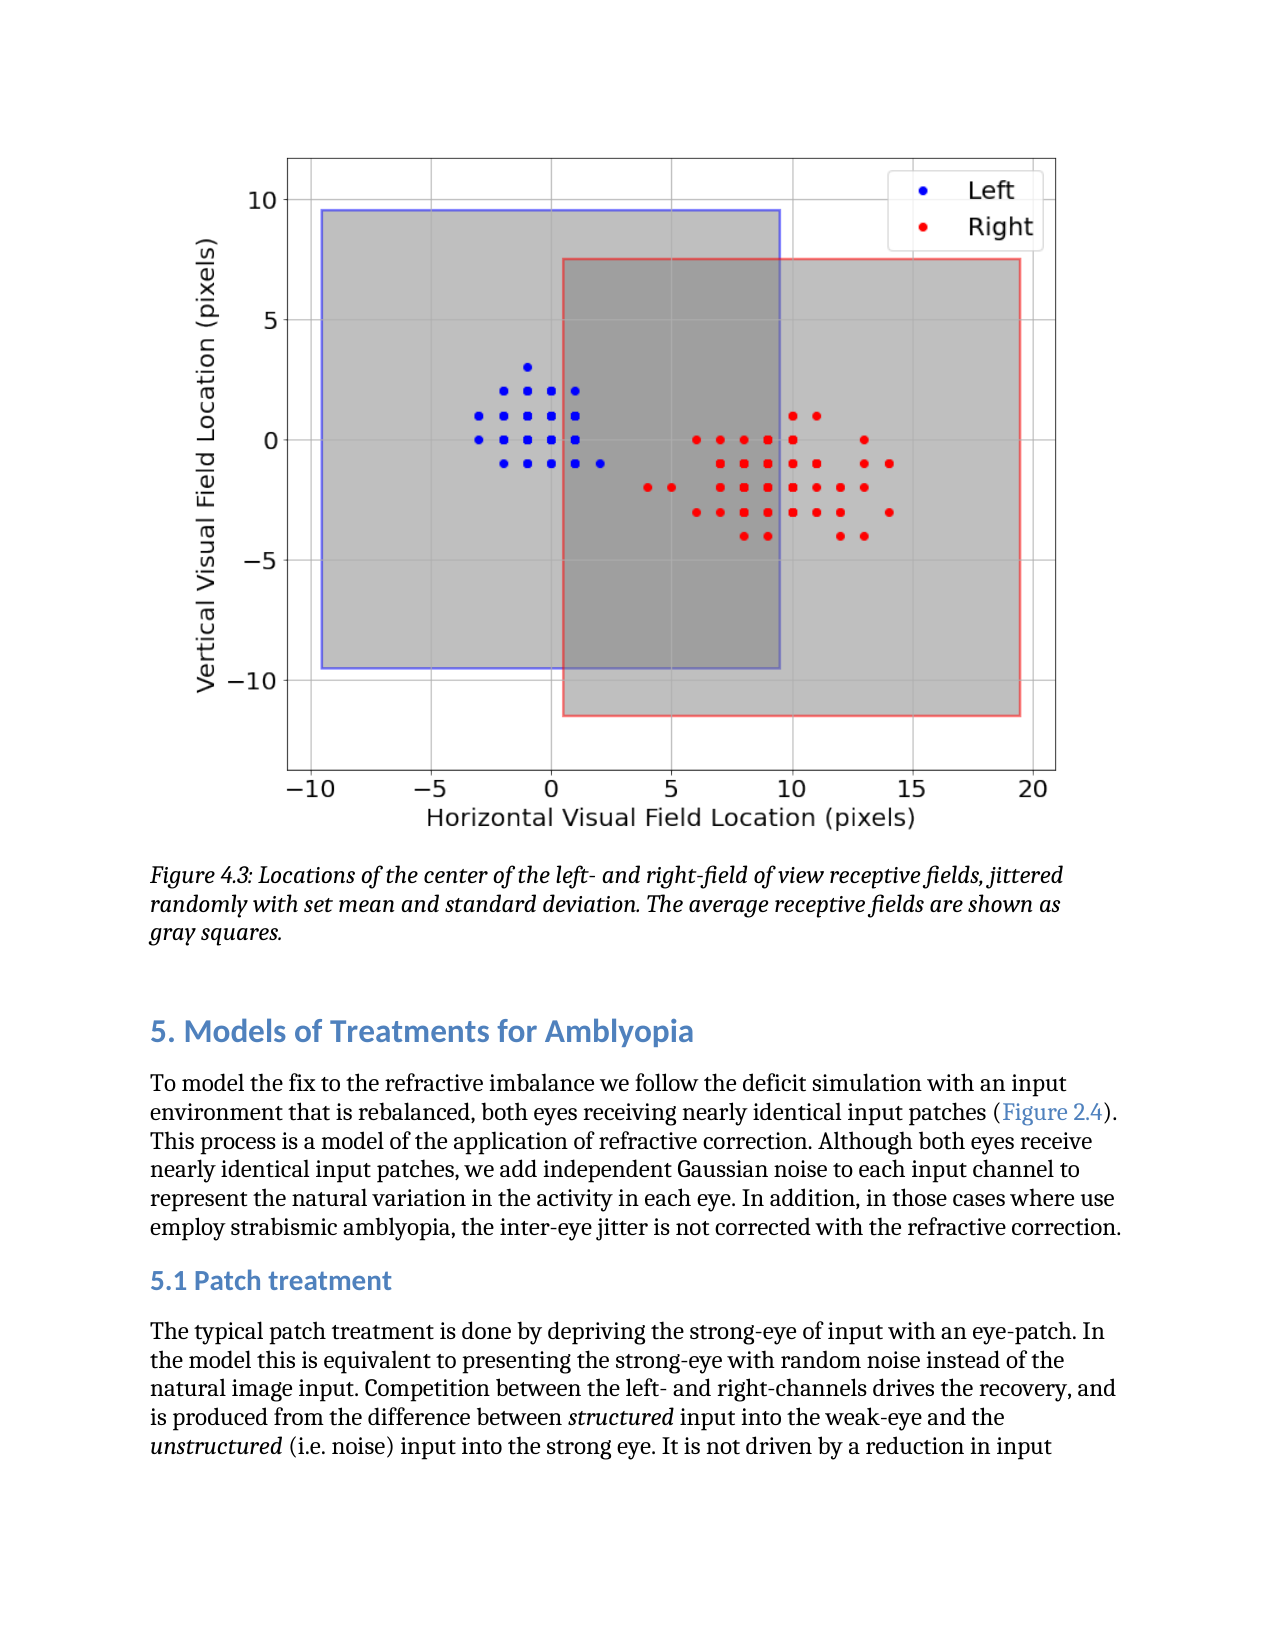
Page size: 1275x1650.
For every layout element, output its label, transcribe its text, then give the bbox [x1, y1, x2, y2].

picture [188, 150, 1064, 840]
subtitle 5.1 Patch treatment [150, 1262, 1125, 1298]
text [150, 1317, 1125, 1461]
subtitle 5. Models of Treatments for Amblyopia [150, 1009, 1125, 1050]
table_header Figure 4.3: Locations of the center of the left- and right-field of view receptive fields, jittered randomly with set mean and standard deviation. The average receptive fields are shown as gray squares. [139, 150, 1114, 959]
text To model the fix to the refractive imbalance we follow the deficit simulation with an input environment that is rebalanced, both eyes receiving nearly identical input patches (Figure 2.4). This process is a model of the application of refractive correction. Although both eyes receive nearly identical input patches, we add independent Gaussian noise to each input channel to represent the natural variation in the activity in each eye. In addition, in those cases where use employ strabismic amblyopia, the inter-eye jitter is not corrected with the refractive correction. [150, 1069, 1125, 1242]
